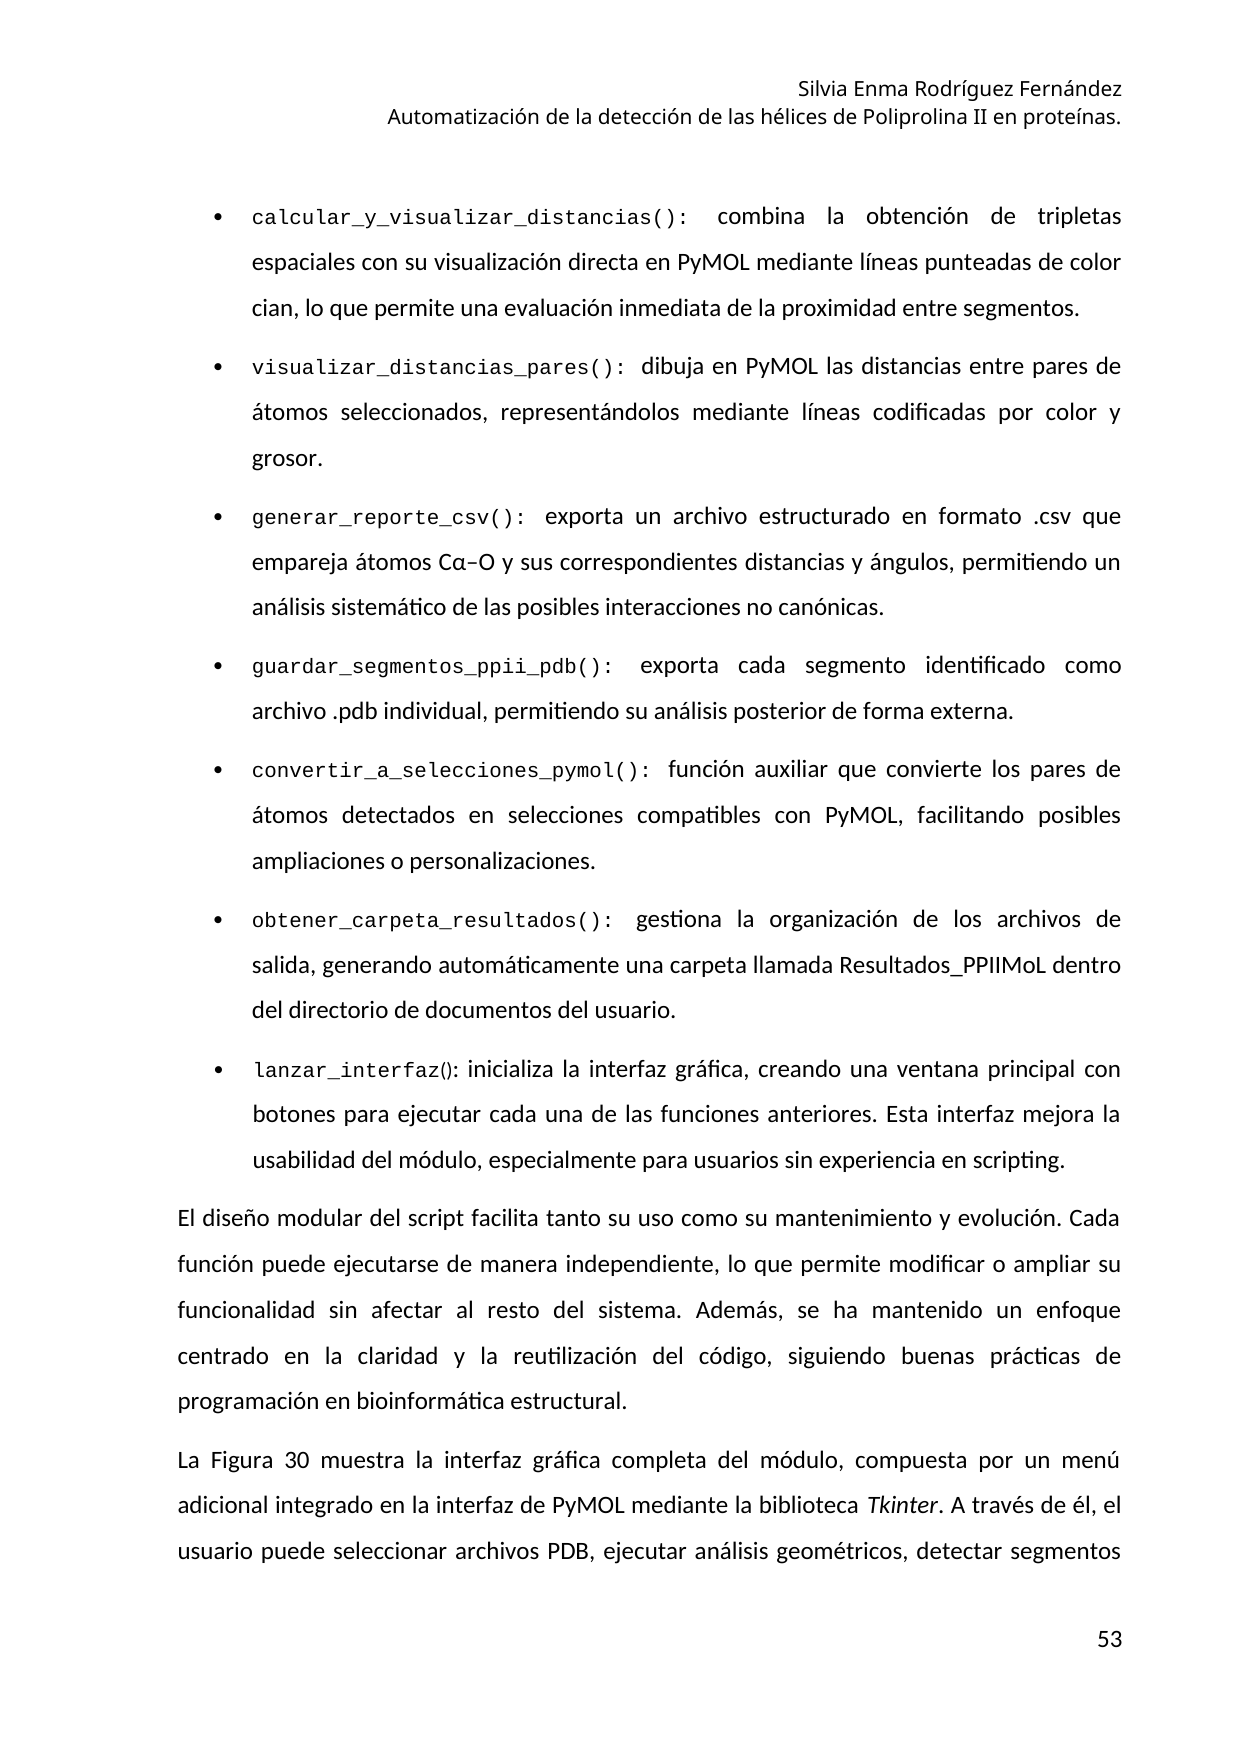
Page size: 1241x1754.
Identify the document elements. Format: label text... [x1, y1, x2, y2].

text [177, 1444, 1122, 1566]
list convertir_a_selecciones_pymol(): función auxiliar que convierte los pares de átomos detectados en selecciones compatibles con PyMOL, facilitando posibles ampliaciones o personalizaciones. [214, 753, 1122, 876]
list visualizar_distancias_pares(): dibuja en PyMOL las distancias entre pares de átomos seleccionados, representándolos mediante líneas codificadas por color y grosor. [214, 350, 1122, 472]
list lanzar_interfaz(): inicializa la interfaz gráfica, creando una ventana principal con botones para ejecutar cada una de las funciones anteriores. Esta interfaz mejora la usabilidad del módulo, especialmente para usuarios sin experiencia en scripting. [215, 1053, 1122, 1175]
list obtener_carpeta_resultados(): gestiona la organización de los archivos de salida, generando automáticamente una carpeta llamada Resultados_PPIIMoL dentro del directorio de documentos del usuario. [214, 903, 1122, 1025]
list guardar_segmentos_ppii_pdb(): exporta cada segmento identificado como archivo .pdb individual, permitiendo su análisis posterior de forma externa. [214, 649, 1122, 726]
list calcular_y_visualizar_distancias(): combina la obtención de tripletas espaciales con su visualización directa en PyMOL mediante líneas punteadas de color cian, lo que permite una evaluación inmediata de la proximidad entre segmentos. [214, 201, 1122, 322]
list generar_reporte_csv(): exporta un archivo estructurado en formato .csv que empareja átomos Cα–O y sus correspondientes distancias y ángulos, permitiendo un análisis sistemático de las posibles interacciones no canónicas. [214, 500, 1122, 622]
text El diseño modular del script facilita tanto su uso como su mantenimiento y evolución. Cada función puede ejecutarse de manera independiente, lo que permite modificar o ampliar su funcionalidad sin afectar al resto del sistema. Además, se ha mantenido un enfoque centrado en la claridad y la reutilización del código, siguiendo buenas prácticas de programación en bioinformática estructural. [177, 1203, 1122, 1416]
